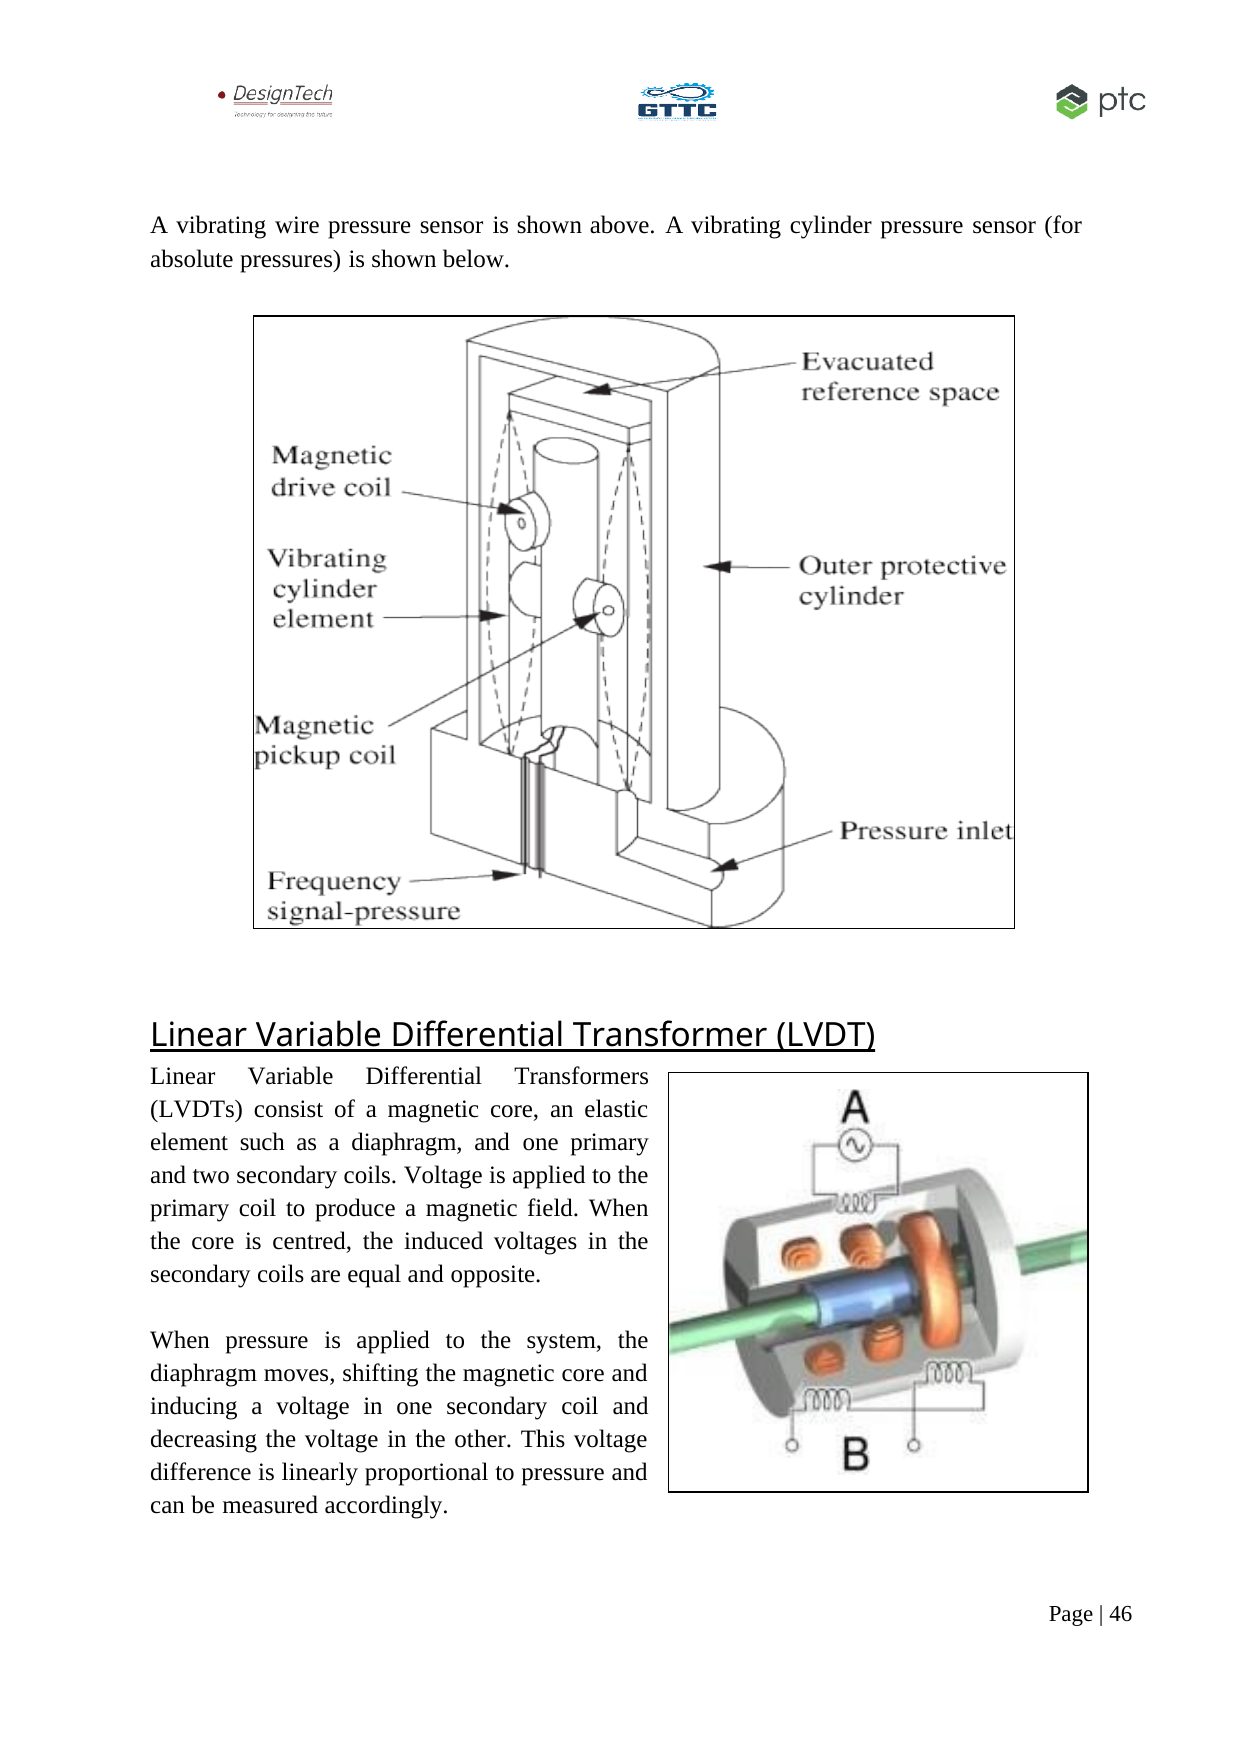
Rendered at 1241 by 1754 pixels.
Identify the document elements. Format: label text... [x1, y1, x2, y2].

text A vibrating wire pressure sensor is shown above. A vibrating cylinder pressure sensor (for absolute pressures) is shown below. [150, 211, 1132, 272]
picture [1056, 83, 1146, 120]
picture [218, 84, 333, 118]
text When pressure is applied to the system, the diaphragm moves, shifting the magnetic core and inducing a voltage in one secondary coil and decreasing the voltage in the other. This voltage difference is linearly proportional to pressure and can be measured accordingly. [150, 1325, 648, 1519]
picture [254, 317, 1014, 928]
picture [669, 1089, 1087, 1475]
text Linear Variable Differential Transformers (LVDTs) consist of a magnetic core, an elastic element such as a diaphragm, and one primary and two secondary coils. Voltage is applied to the primary coil to produce a magnetic field. When the core is centred, the induced voltages in the secondary coils are equal and opposite. [150, 1061, 649, 1288]
picture [638, 83, 717, 121]
subtitle Linear Variable Differential Transformer (LVDT) [150, 1011, 1132, 1056]
